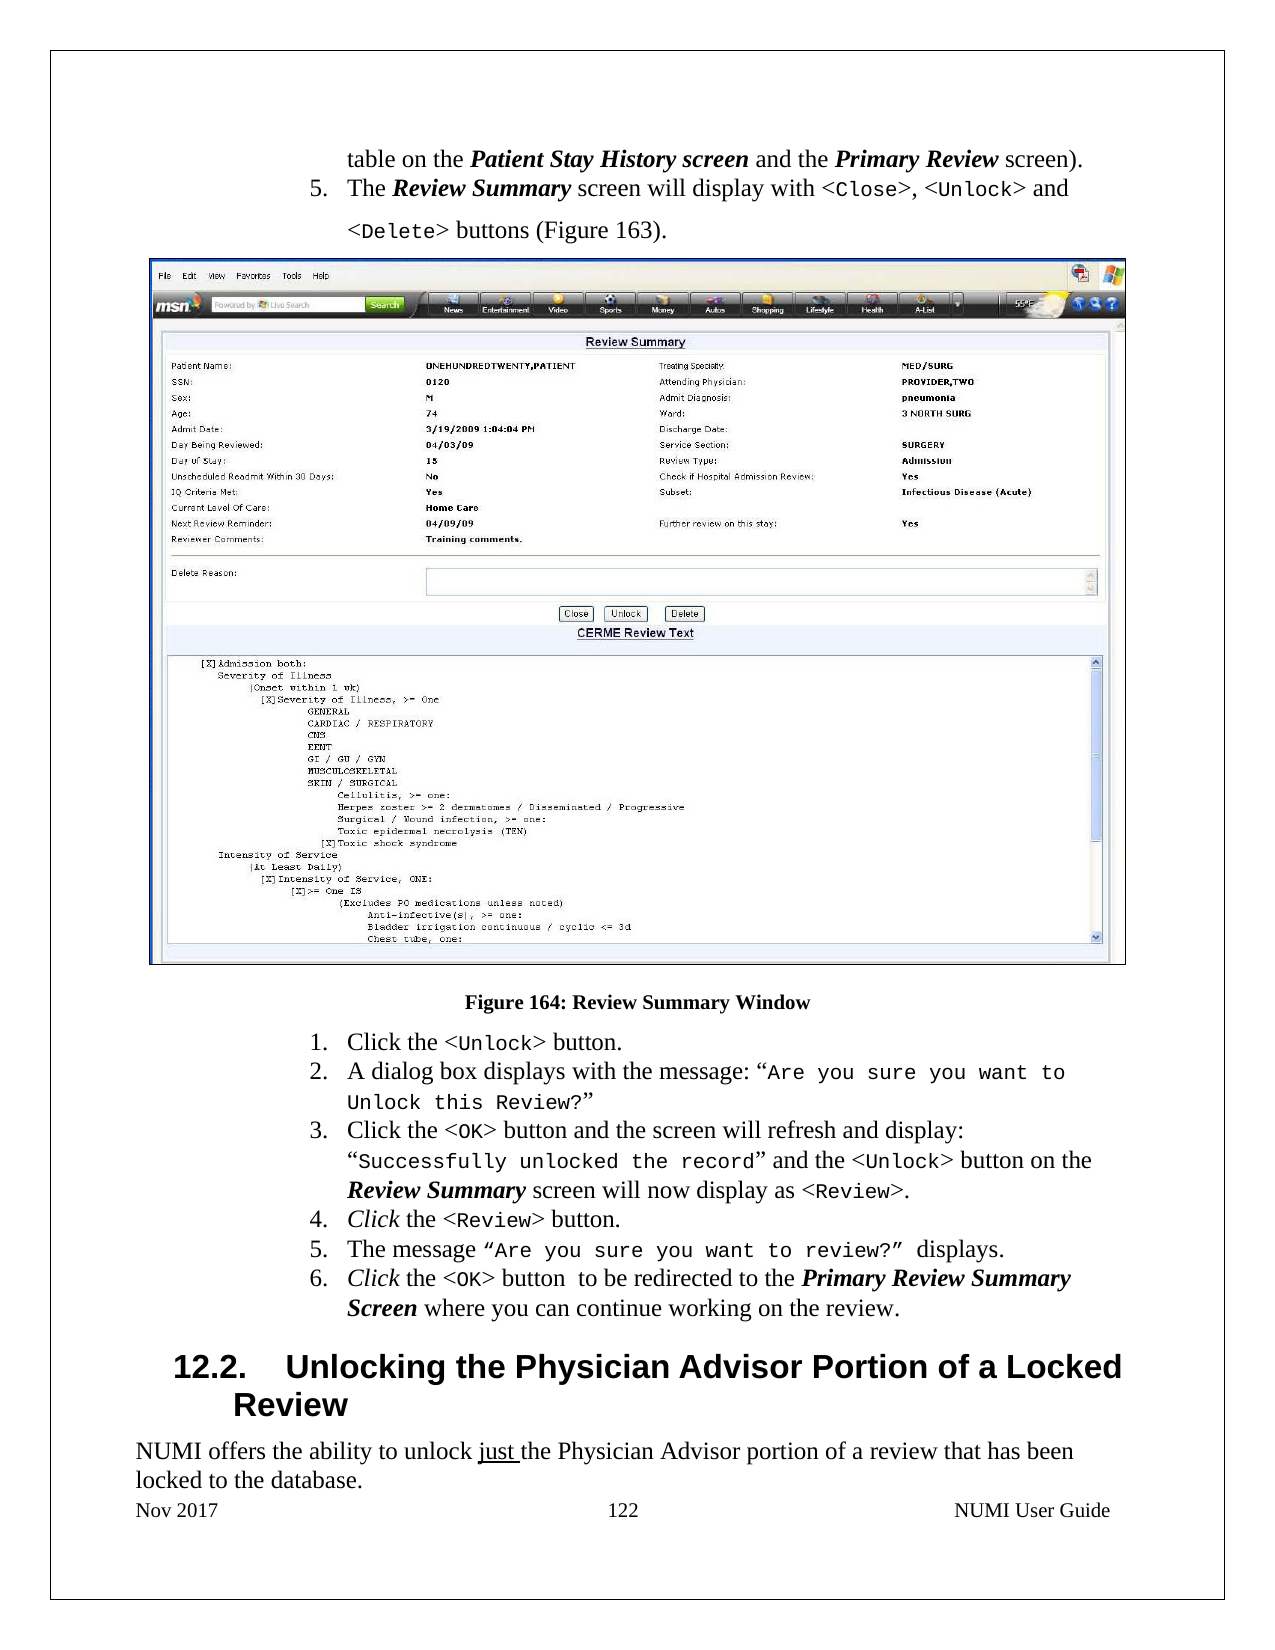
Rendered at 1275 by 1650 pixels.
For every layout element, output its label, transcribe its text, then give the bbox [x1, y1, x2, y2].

list Click the <Unlock> button. [309, 1027, 1139, 1056]
list Click the <OK> button to be redirected to the Primary Review Summary Screen where you can continue working on the review. [309, 1263, 1139, 1322]
list Click the <Review> button. [309, 1204, 1139, 1234]
subtitle Unlocking the Physician Advisor Portion of a Locked Review [173, 1347, 1139, 1424]
picture [150, 259, 1125, 964]
list The Review Summary screen will display with <Close>, <Unlock> and [309, 173, 1139, 203]
list Click the <OK> button and the screen will refresh and display: “Successfully unlocked the record” and the <Unlock> button on the Review Summary screen will now display as <Review>. [309, 1116, 1095, 1204]
text Figure : Review Summary Window [135, 990, 1139, 1014]
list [309, 144, 1102, 172]
list The message “Are you sure you want to review?” displays. [309, 1234, 1139, 1263]
text <Delete> buttons (Figure 163). [347, 215, 1139, 245]
text NUMI offers the ability to unlock just the Physician Advisor portion of a review that has been locked to the database. [135, 1436, 1121, 1494]
list A dialog box displays with the message: “Are you sure you want to Unlock this Review?” [309, 1056, 1068, 1116]
